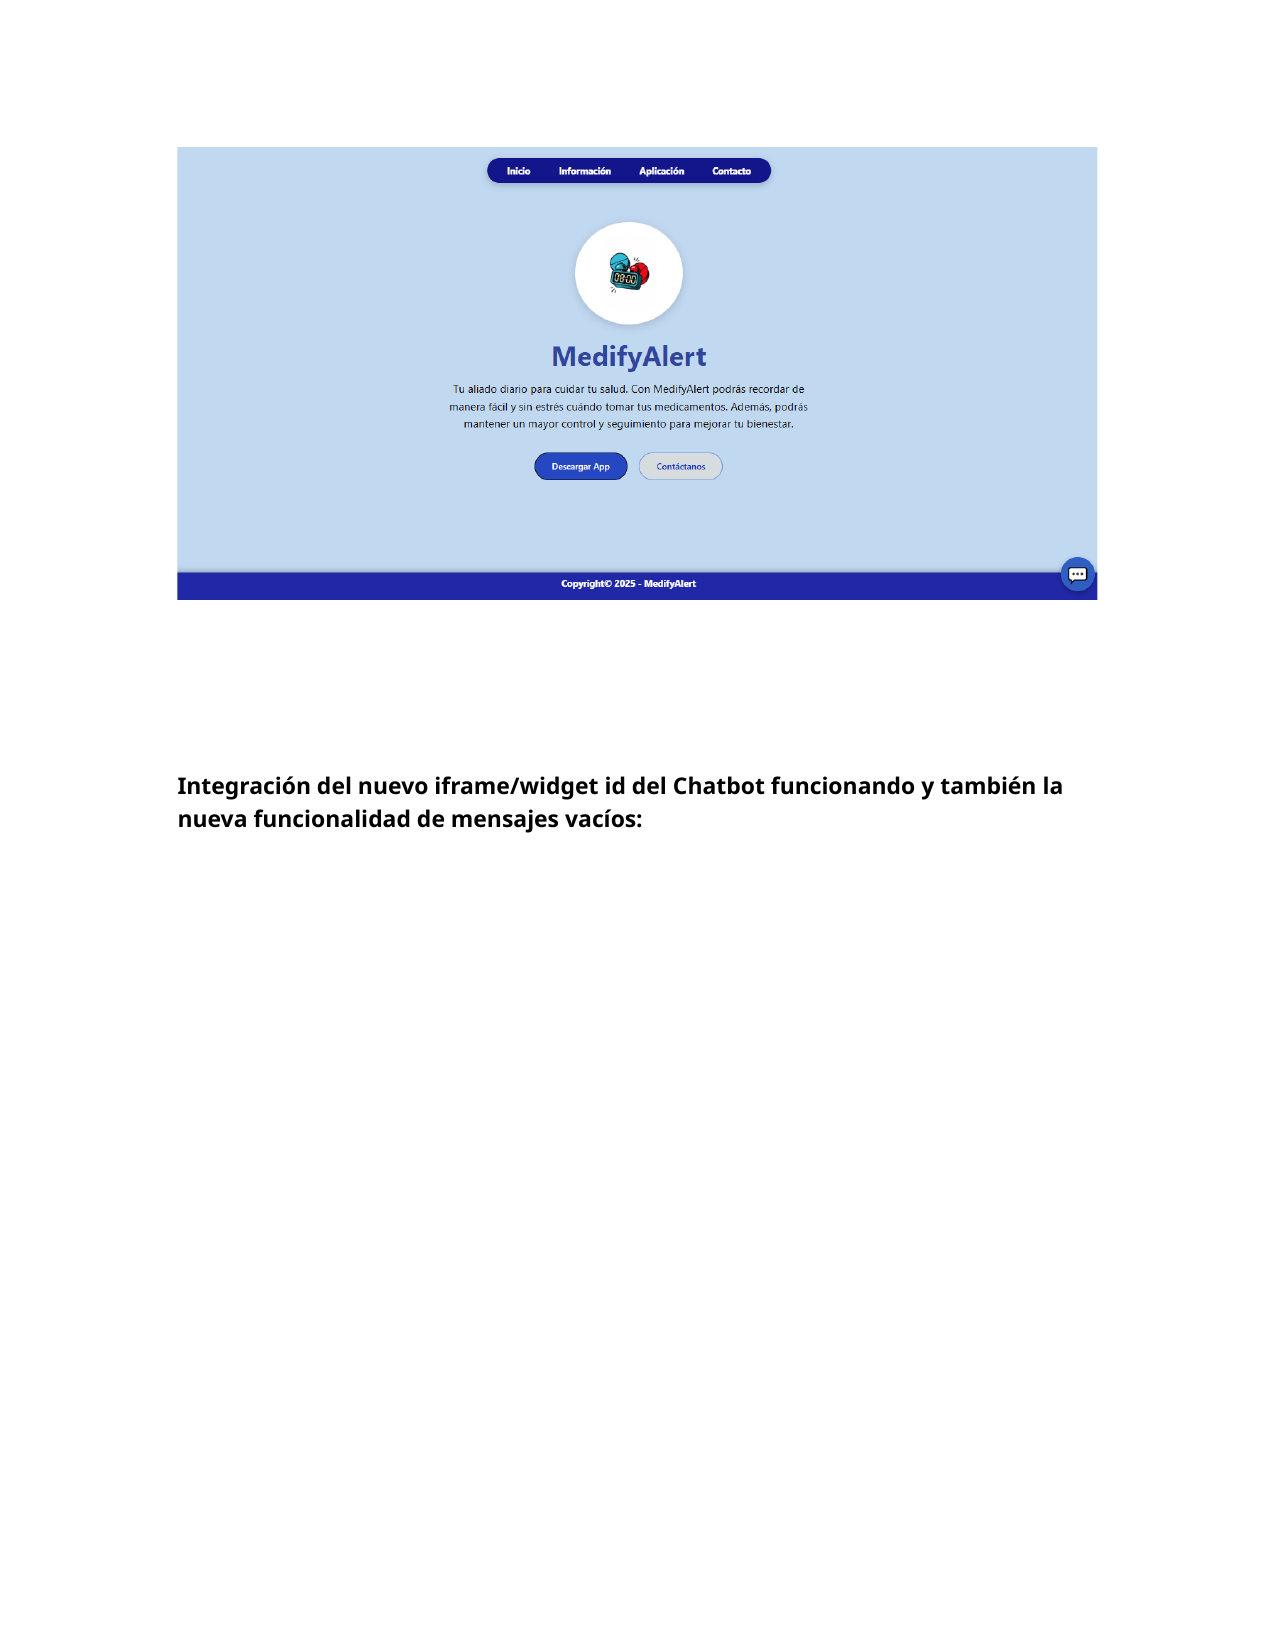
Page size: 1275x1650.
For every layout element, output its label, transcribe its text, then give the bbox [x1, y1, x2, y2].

picture [177, 147, 1098, 600]
text Integración del nuevo iframe/widget id del Chatbot funcionando y también la nueva funcionalidad de mensajes vacíos: [177, 769, 1098, 834]
